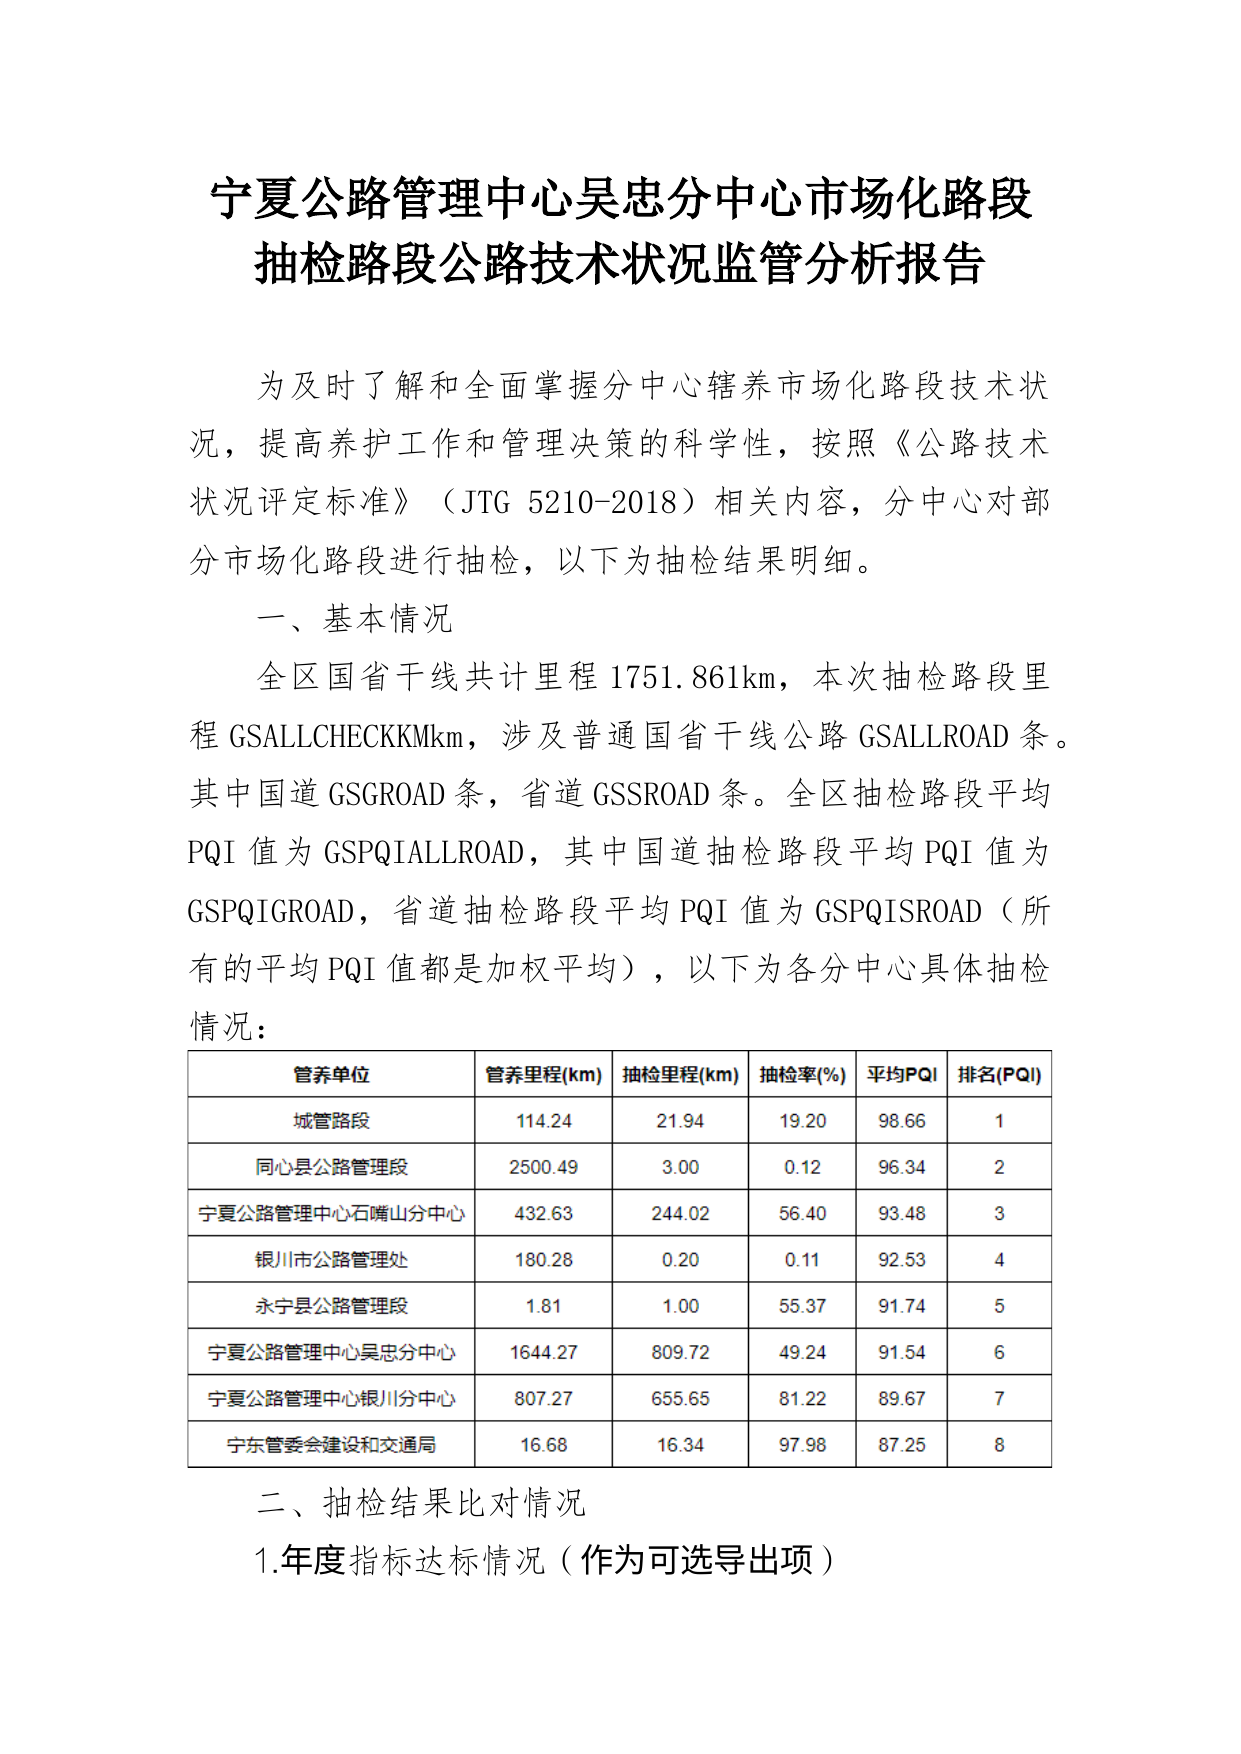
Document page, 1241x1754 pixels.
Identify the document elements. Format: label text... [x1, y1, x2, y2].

text 1.年度指标达标情况（作为可选导出项） [187, 1526, 1053, 1584]
text 宁夏公路管理中心吴忠分中心市场化路段抽检路段公路技术状况监管分析报告 [187, 162, 1053, 292]
text 二、抽检结果比对情况 [187, 1468, 1053, 1526]
text 一、基本情况 [187, 584, 1053, 642]
text 全区国省干线共计里程1751.861km，本次抽检路段里程GSALLCHECKKMkm，涉及普通国省干线公路GSALLROAD条。其中国道GSGROAD条，省道GSSROAD条。全区抽检路段平均PQI值为GSPQIALLROAD，其中国道抽检路段平均PQI值为GSPQIGROAD，省道抽检路段平均PQI值为GSPQISROAD（所有的平均PQI值都是加权平均），以下为各分中心具体抽检情况： [187, 642, 1053, 1050]
picture [187, 1050, 1053, 1468]
text 为及时了解和全面掌握分中心辖养市场化路段技术状况，提高养护工作和管理决策的科学性，按照《公路技术状况评定标准》（JTG 5210-2018）相关内容，分中心对部分市场化路段进行抽检，以下为抽检结果明细。 [187, 350, 1053, 584]
